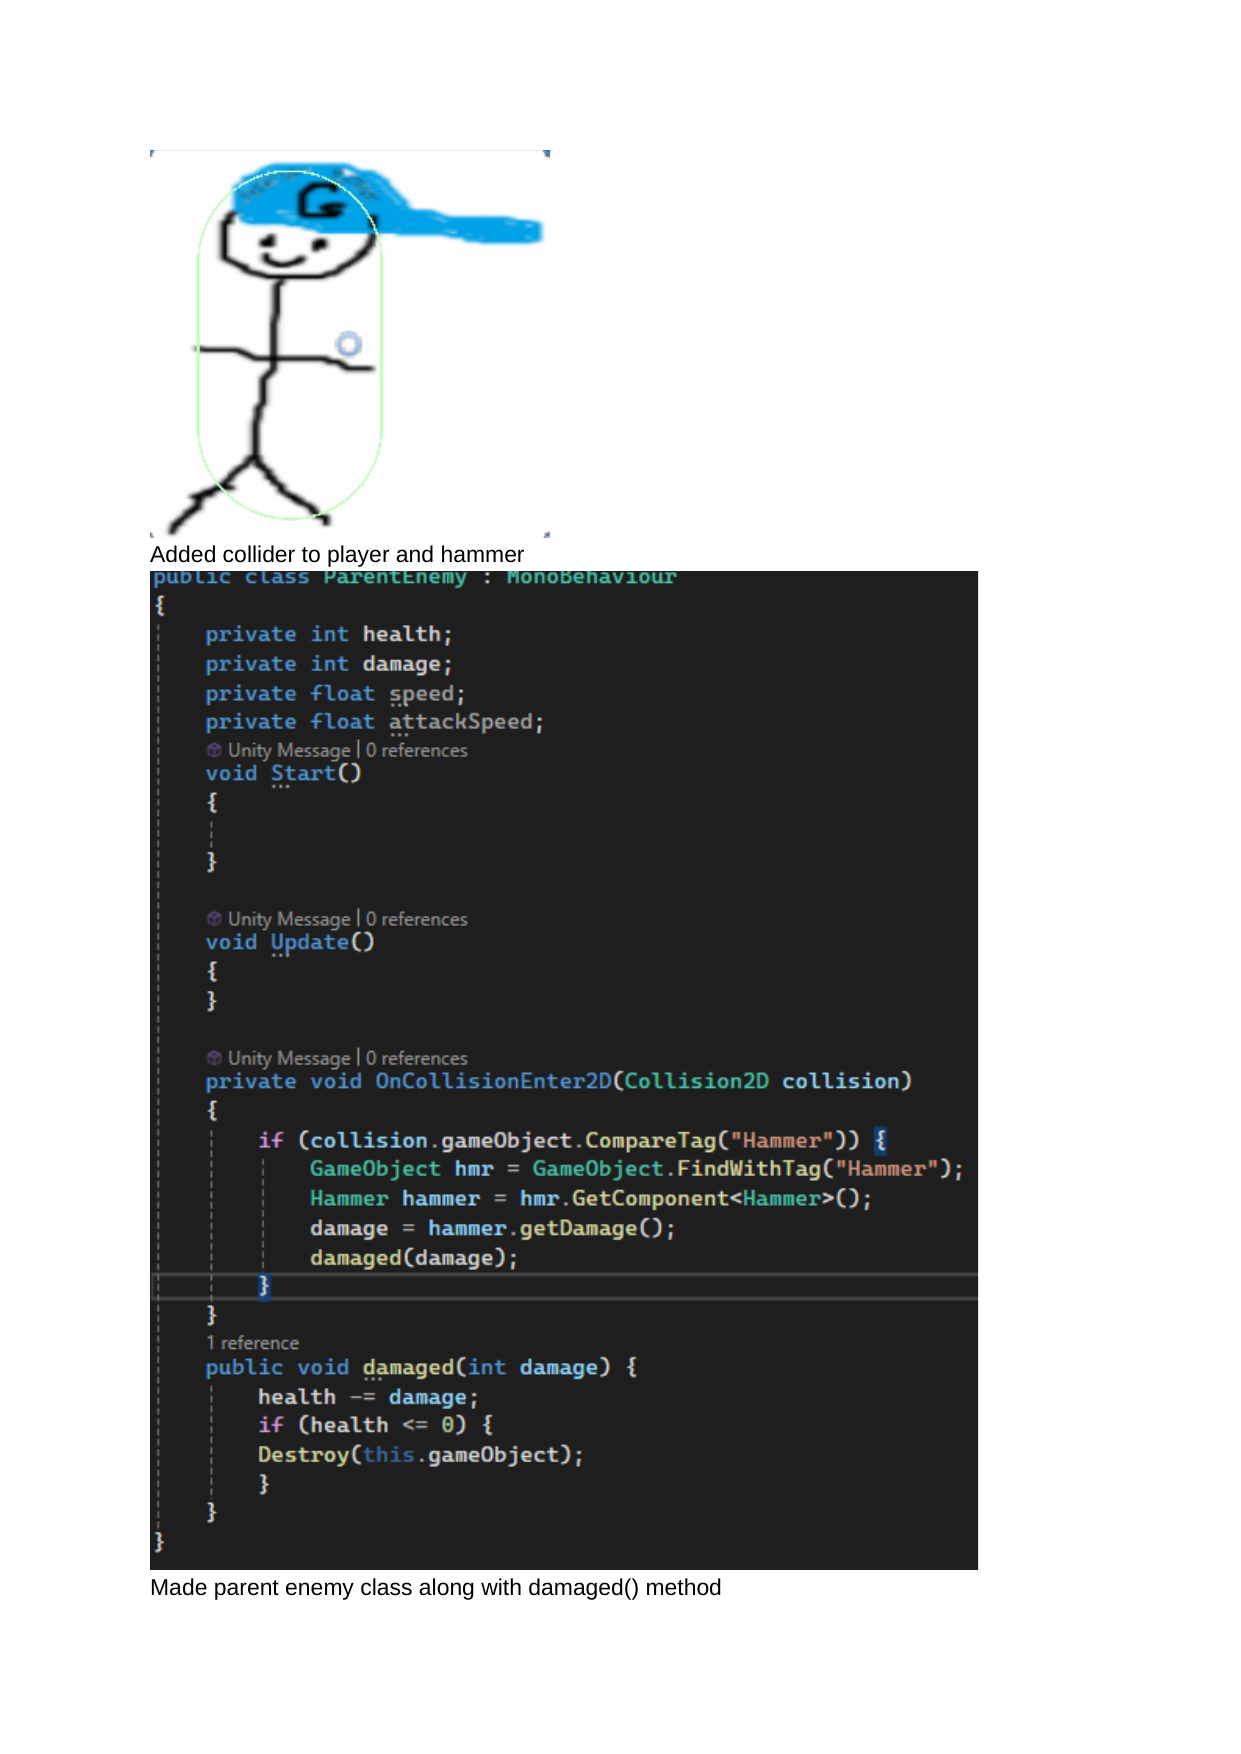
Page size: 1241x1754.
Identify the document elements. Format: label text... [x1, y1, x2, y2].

picture [150, 571, 979, 1570]
text Added collider to player and hammer [150, 541, 1090, 568]
picture [150, 150, 550, 538]
text Made parent enemy class along with damaged() method [150, 1574, 1090, 1600]
